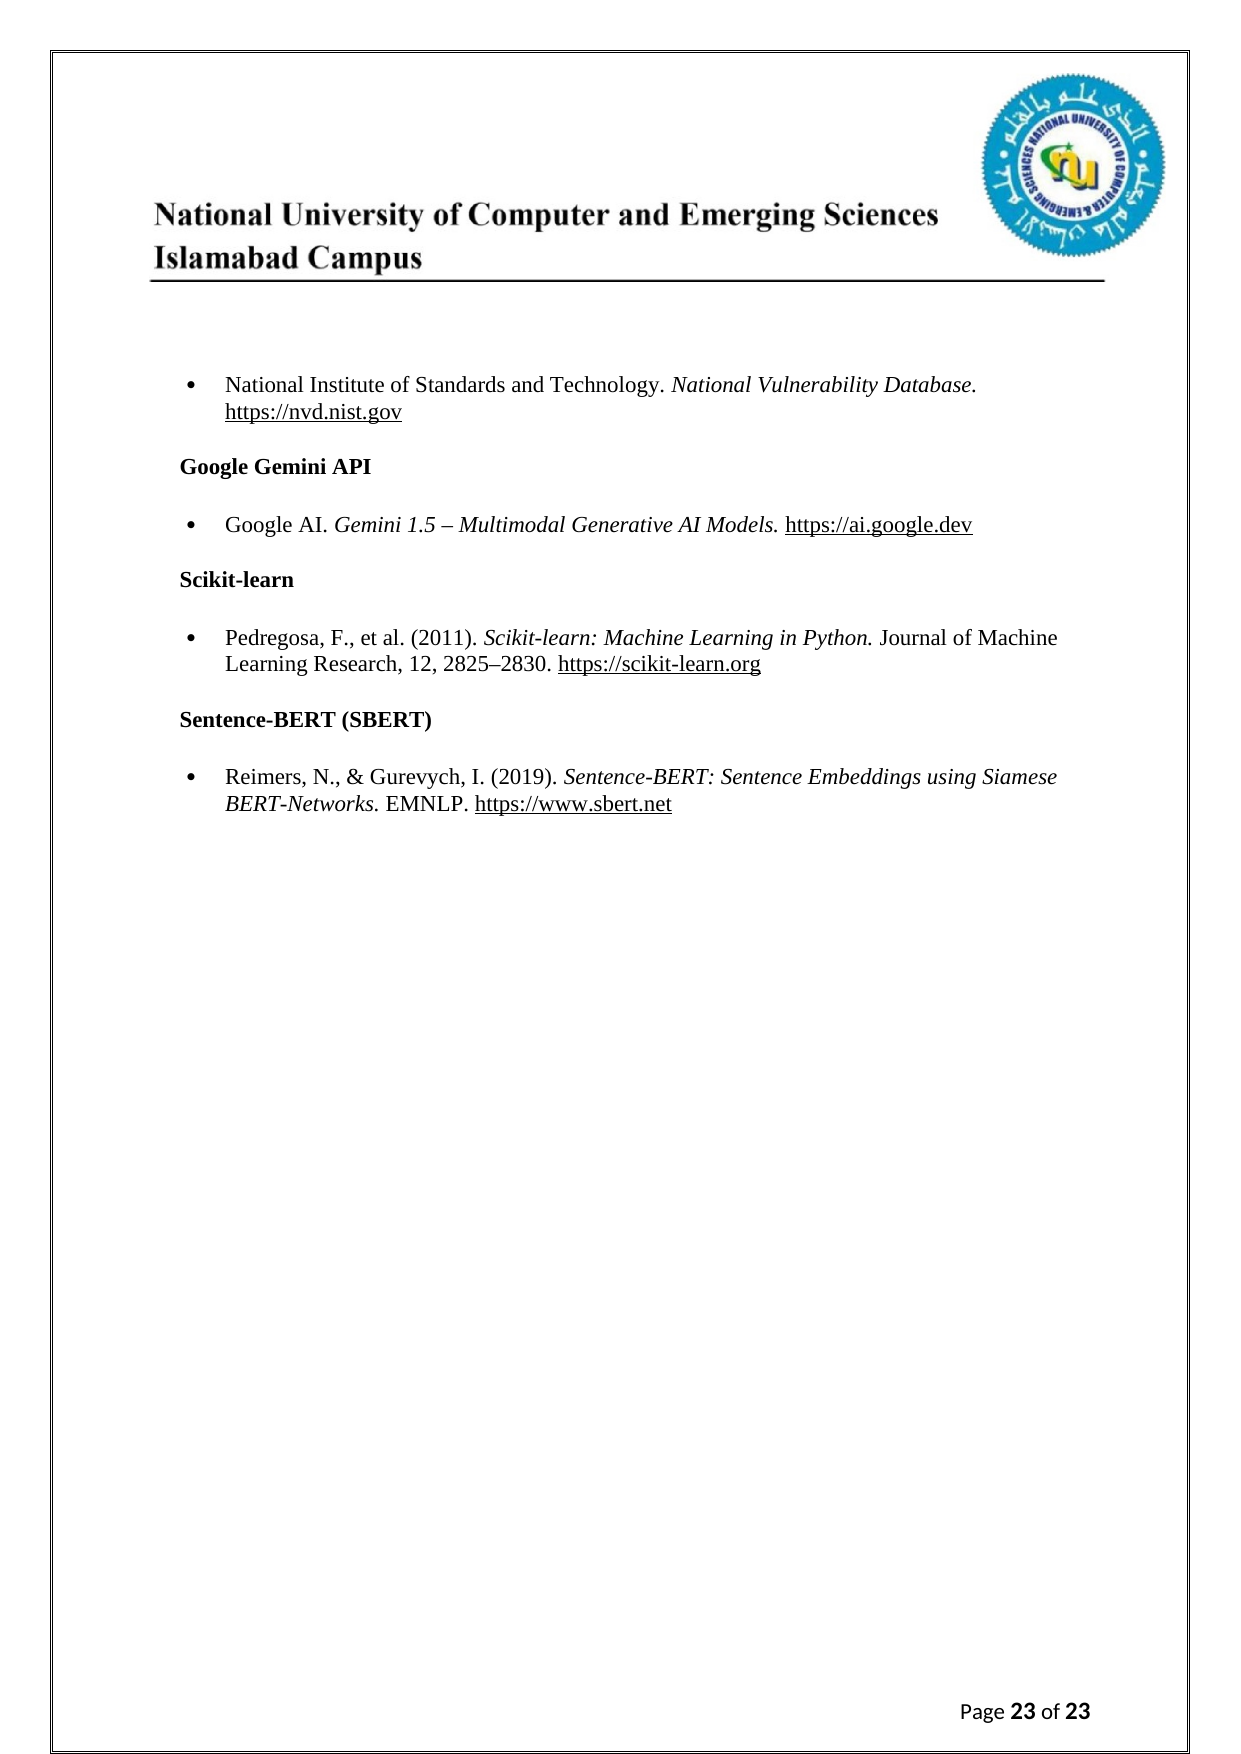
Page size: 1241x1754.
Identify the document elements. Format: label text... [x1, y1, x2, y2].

list Reimers, N., & Gurevych, I. (2019). Sentence-BERT: Sentence Embeddings using Siamese BERT-Networks. EMNLP. https://www.sbert.net [187, 763, 1090, 816]
text  Sentence-BERT (SBERT) [150, 706, 1090, 732]
list National Institute of Standards and Technology. National Vulnerability Database. https://nvd.nist.gov [187, 371, 1090, 424]
list Pedregosa, F., et al. (2011). Scikit-learn: Machine Learning in Python. Journal of Machine Learning Research, 12, 2825–2830. https://scikit-learn.org [187, 624, 1090, 677]
text  Scikit-learn [150, 566, 1090, 593]
list Google AI. Gemini 1.5 – Multimodal Generative AI Models. https://ai.google.dev [187, 511, 1090, 537]
text  Google Gemini API [150, 453, 1090, 479]
picture [149, 73, 1166, 282]
